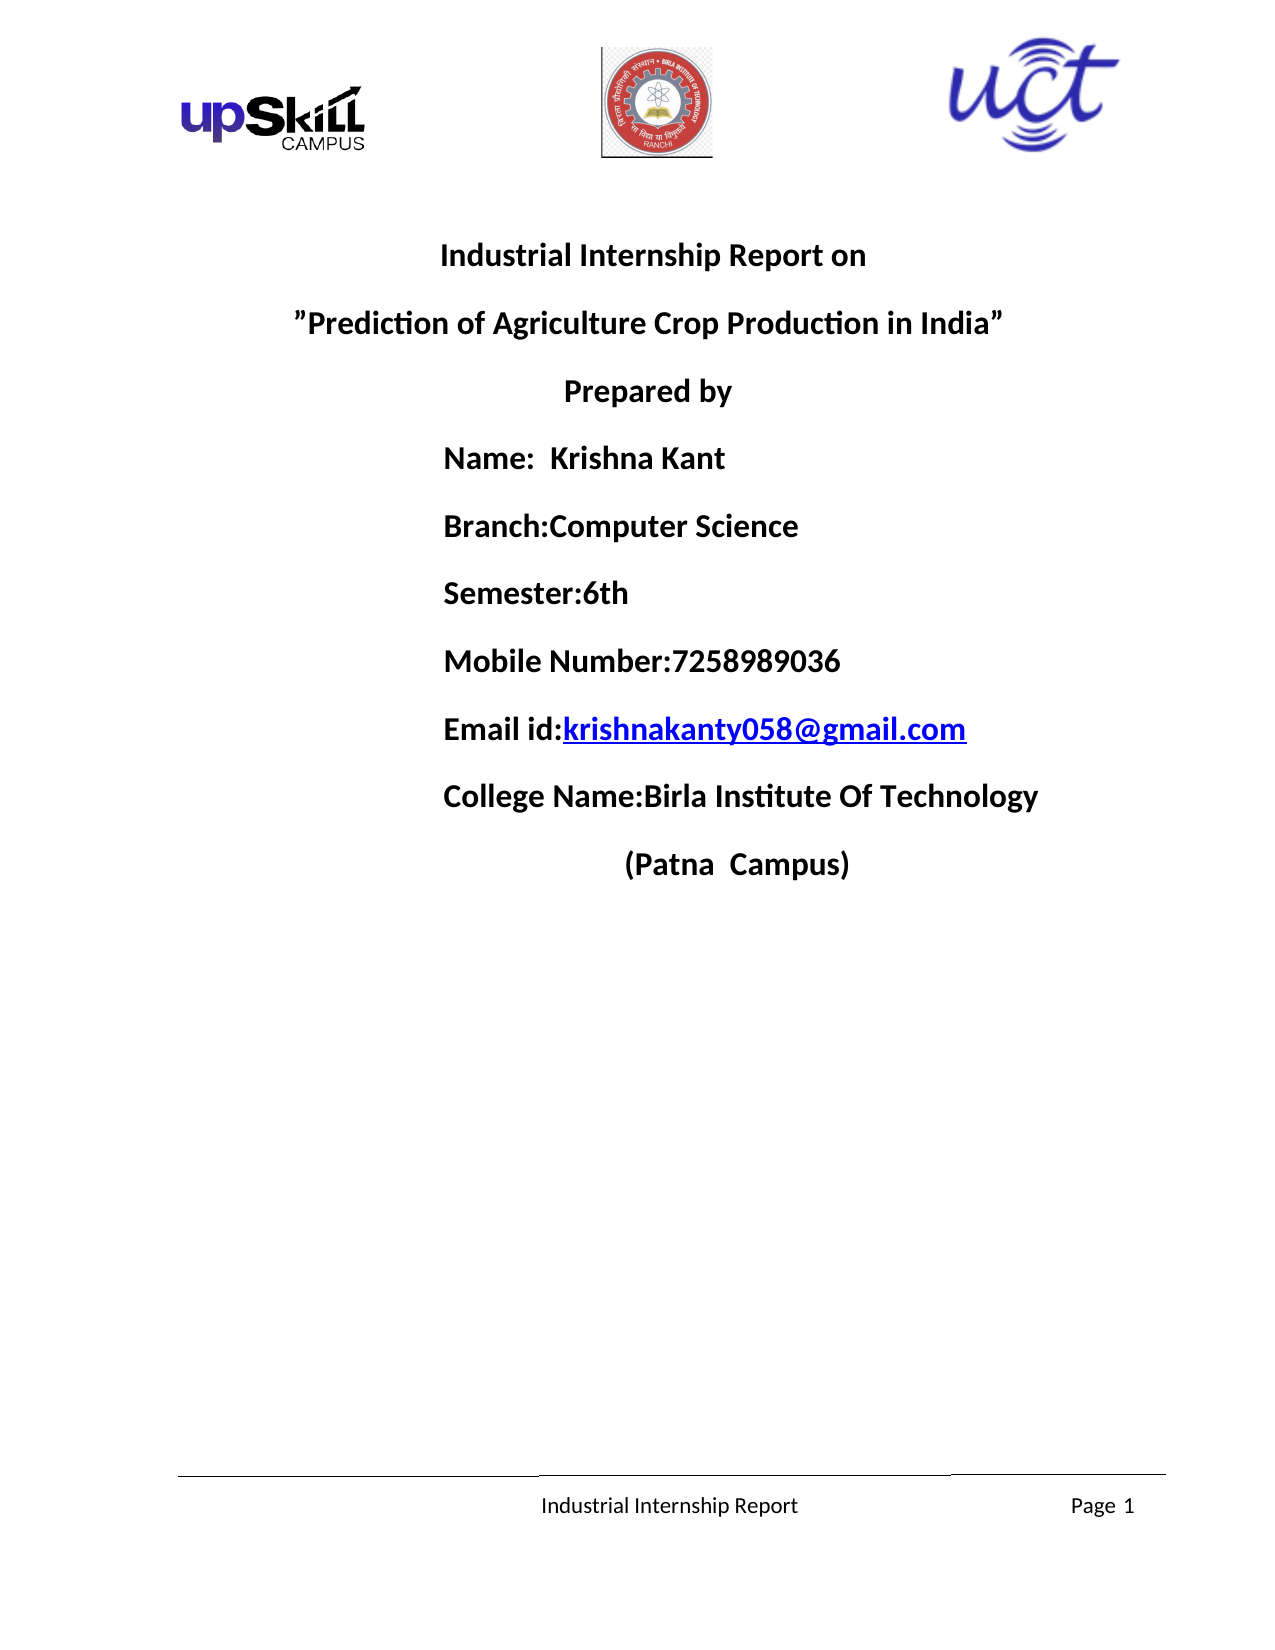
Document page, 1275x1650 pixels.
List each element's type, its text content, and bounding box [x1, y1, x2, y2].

text (Patna Campus) [150, 843, 1134, 883]
picture [601, 47, 713, 158]
picture [946, 28, 1125, 154]
picture [150, 73, 396, 154]
text Prepared by [150, 369, 1134, 410]
text ”Prediction of Agriculture Crop Production in India” [150, 302, 1134, 343]
text Email id:krishnakanty058@gmail.com [150, 708, 1134, 748]
text Semester:6th [150, 572, 1134, 613]
text Branch:Computer Science [150, 505, 1134, 546]
text College Name:Birla Institute Of Technology [150, 775, 1134, 816]
text Industrial Internship Report on [150, 234, 1134, 275]
text Mobile Number:7258989036 [150, 640, 1134, 681]
text Name: Krishna Kant [150, 437, 1134, 478]
